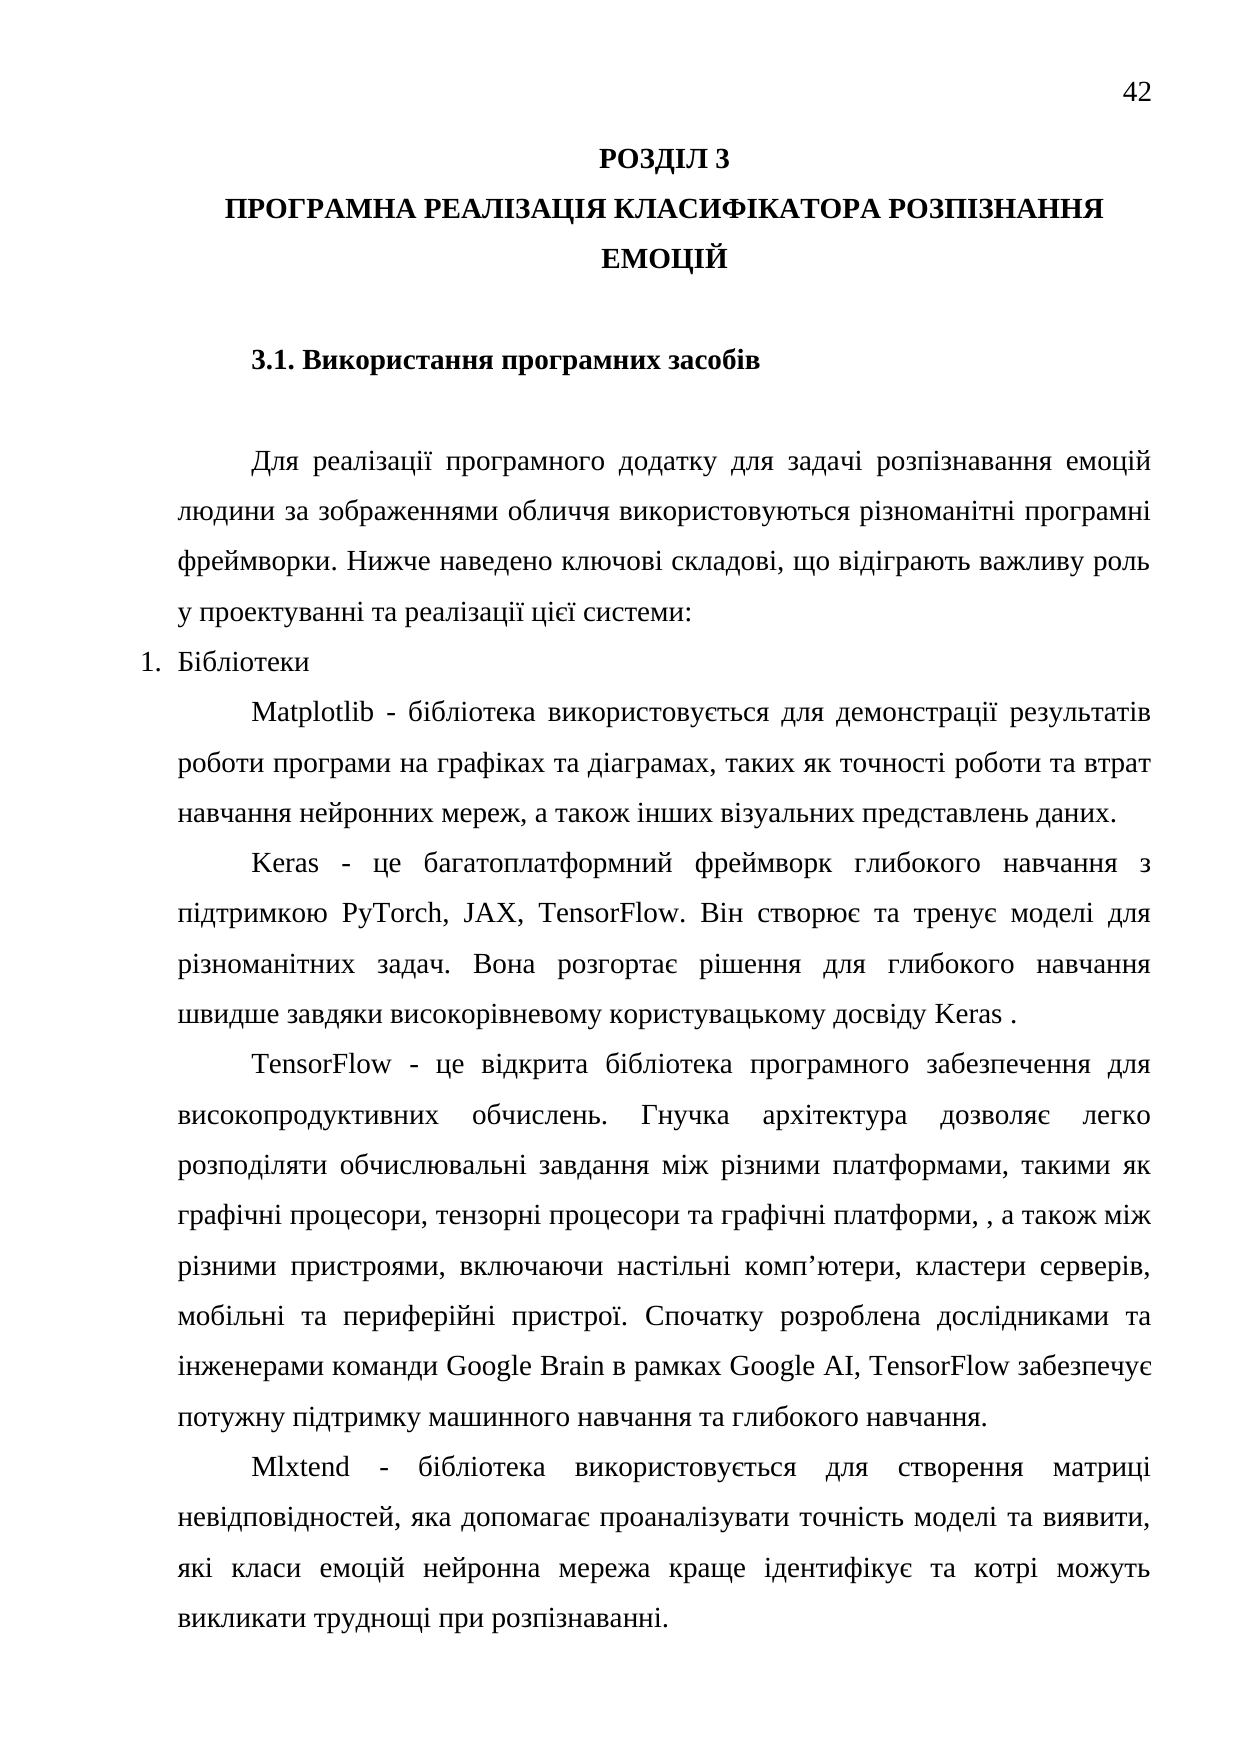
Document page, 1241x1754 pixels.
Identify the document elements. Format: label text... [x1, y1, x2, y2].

text Mlxtend - бібліотека використовується для створення матриці невідповідностей, яка допомагає проаналізувати точність моделі та виявити, які класи емоцій нейронна мережа краще ідентифікує та котрі можуть викликати труднощі при розпізнаванні. [177, 1449, 1152, 1633]
subtitle РОЗДІЛ 3 ПРОГРАМНА РЕАЛІЗАЦІЯ КЛАСИФІКАТОРА РОЗПІЗНАННЯ ЕМОЦІЙ [177, 141, 1152, 275]
text TensorFlow - це відкрита бібліотека програмного забезпечення для високопродуктивних обчислень. Гнучка архітектура дозволяє легко розподіляти обчислювальні завдання між різними платформами, такими як графічні процесори, тензорні процесори та графічні платформи, , а також між різними пристроями, включаючи настільні комп’ютери, кластери серверів, мобільні та периферійні пристрої. Cпочатку розроблена дослідниками та інженерами команди Google Brain в рамках Google AI, TensorFlow забезпечує потужну підтримку машинного навчання та глибокого навчання. [177, 1047, 1152, 1432]
text Keras - це багатоплатформний фреймворк глибокого навчання з підтримкою PyTorch, JAX, TensorFlow. Він створює та тренує моделі для різноманітних задач. Вона розгортає рішення для глибокого навчання швидше завдяки високорівневому користувацькому досвіду Keras . [177, 845, 1152, 1030]
text Для реалізації програмного додатку для задачі розпізнавання емоцій людини за зображеннями обличчя використовуються різноманітні програмні фреймворки. Нижче наведено ключові складові, що відіграють важливу роль у проектуванні та реалізації цієї системи: [177, 443, 1152, 627]
text Matplotlib - бібліотека використовується для демонстрації результатів роботи програми на графіках та діаграмах, таких як точності роботи та втрат навчання нейронних мереж, а також інших візуальних представлень даних. [177, 694, 1152, 828]
list Бібліотеки [140, 644, 1152, 678]
subtitle 3.1. Використання програмних засобів [177, 342, 1152, 376]
